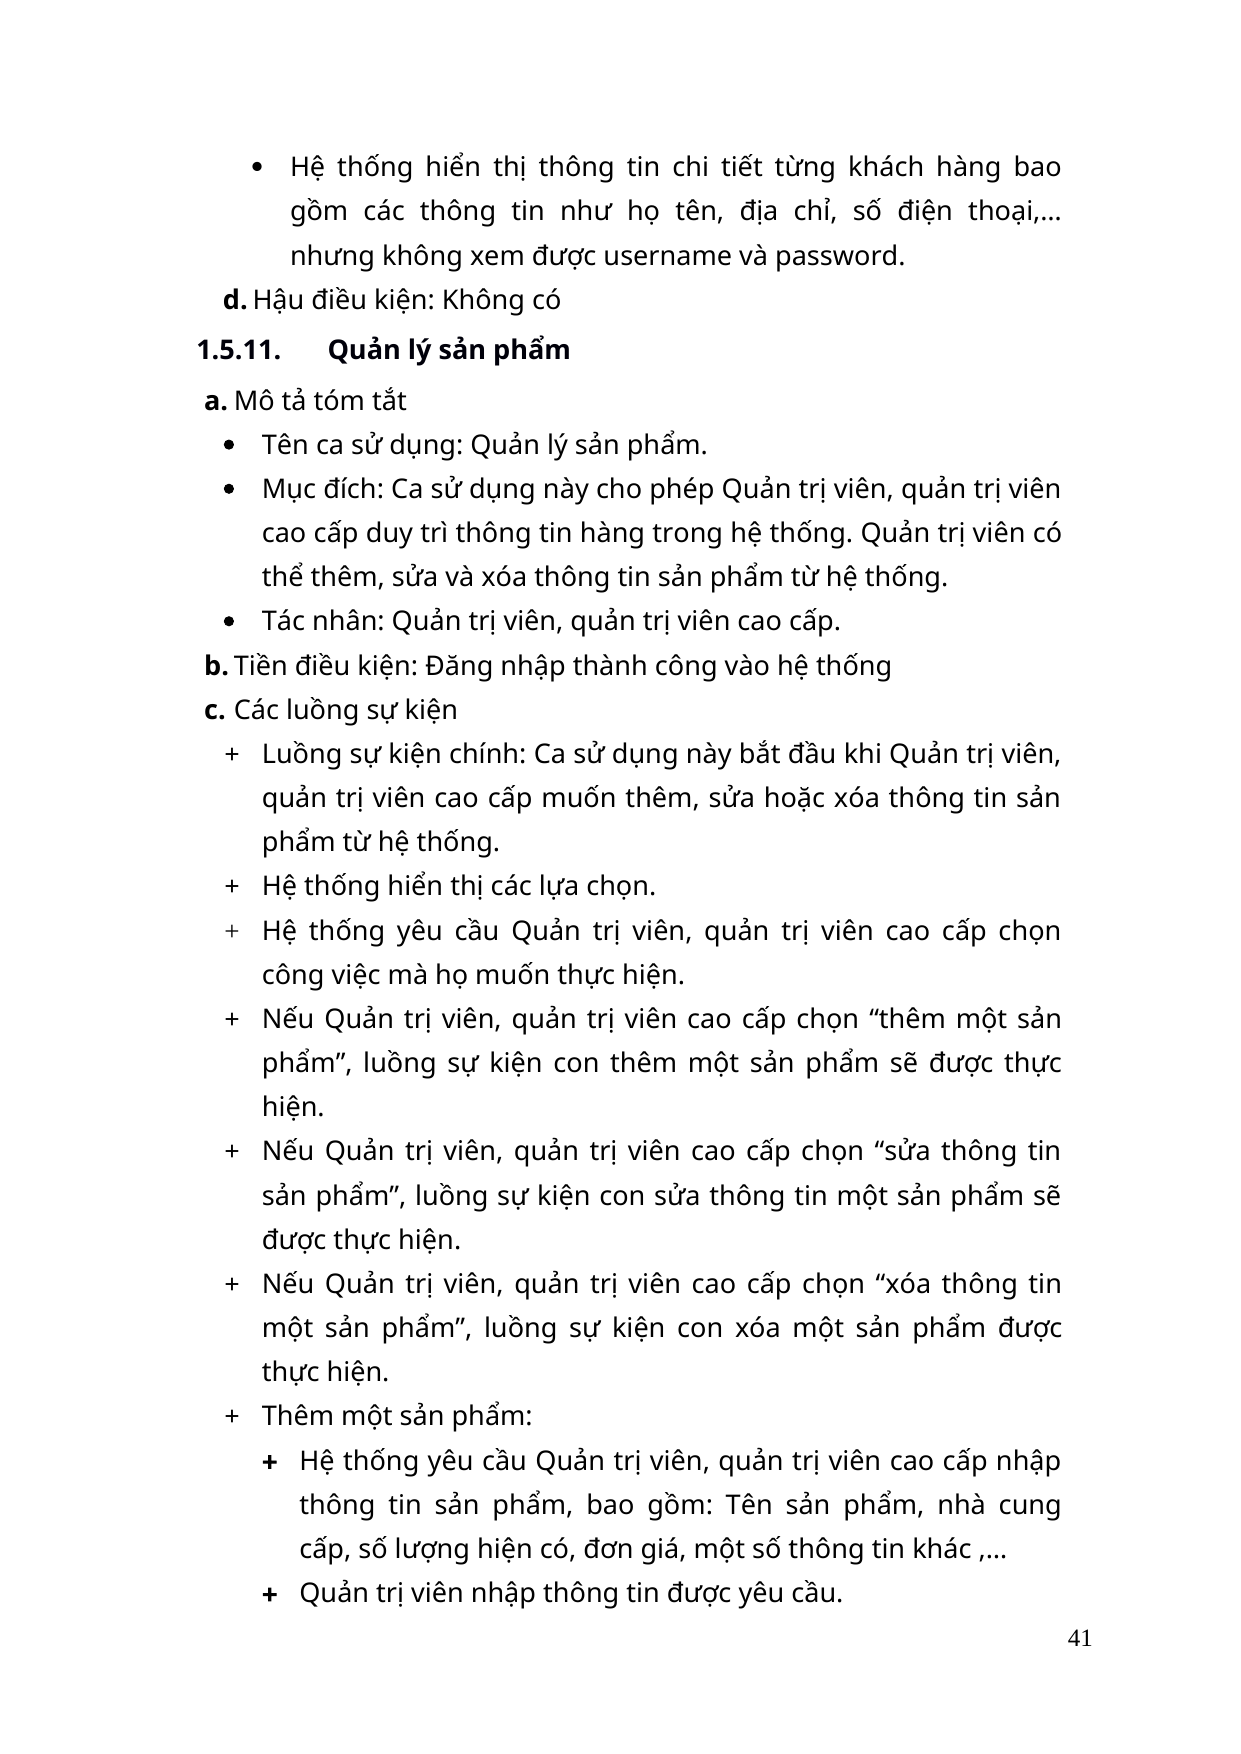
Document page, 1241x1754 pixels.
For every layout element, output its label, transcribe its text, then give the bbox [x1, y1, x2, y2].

list Tác nhân: Quản trị viên, quản trị viên cao cấp. [224, 602, 1063, 639]
list Tiền điều kiện: Đăng nhập thành công vào hệ thống [204, 646, 1063, 683]
list Các luồng sự kiện [204, 690, 1063, 727]
subtitle Quản lý sản phẩm [196, 331, 1092, 367]
list Nếu Quản trị viên, quản trị viên cao cấp chọn “sửa thông tin sản phẩm”, luồng sự kiện con sửa thông tin một sản phẩm sẽ được thực hiện. [224, 1132, 1063, 1257]
list Mục đích: Ca sử dụng này cho phép Quản trị viên, quản trị viên cao cấp duy trì thông tin hàng trong hệ thống. Quản trị viên có thể thêm, sửa và xóa thông tin sản phẩm từ hệ thống. [224, 469, 1063, 594]
list Mô tả tóm tắt [204, 381, 1063, 418]
list Hệ thống yêu cầu Quản trị viên, quản trị viên cao cấp nhập thông tin sản phẩm, bao gồm: Tên sản phẩm, nhà cung cấp, số lượng hiện có, đơn giá, một số thông tin khác ,… [262, 1441, 1063, 1566]
list Hệ thống hiển thị thông tin chi tiết từng khách hàng bao gồm các thông tin như họ tên, địa chỉ, số điện thoại,… nhưng không xem được username và password. [252, 148, 1063, 273]
list Quản trị viên nhập thông tin được yêu cầu. [262, 1573, 1063, 1610]
list Thêm một sản phẩm: [224, 1397, 1063, 1434]
list Nếu Quản trị viên, quản trị viên cao cấp chọn “thêm một sản phẩm”, luồng sự kiện con thêm một sản phẩm sẽ được thực hiện. [224, 999, 1063, 1124]
list Hệ thống yêu cầu Quản trị viên, quản trị viên cao cấp chọn công việc mà họ muốn thực hiện. [224, 911, 1063, 992]
list Nếu Quản trị viên, quản trị viên cao cấp chọn “xóa thông tin một sản phẩm”, luồng sự kiện con xóa một sản phẩm được thực hiện. [224, 1264, 1063, 1389]
list Hậu điều kiện: Không có [223, 280, 1063, 317]
list Luồng sự kiện chính: Ca sử dụng này bắt đầu khi Quản trị viên, quản trị viên cao cấp muốn thêm, sửa hoặc xóa thông tin sản phẩm từ hệ thống. [224, 734, 1063, 859]
list Hệ thống hiển thị các lựa chọn. [224, 867, 1063, 904]
list Tên ca sử dụng: Quản lý sản phẩm. [224, 425, 1063, 462]
